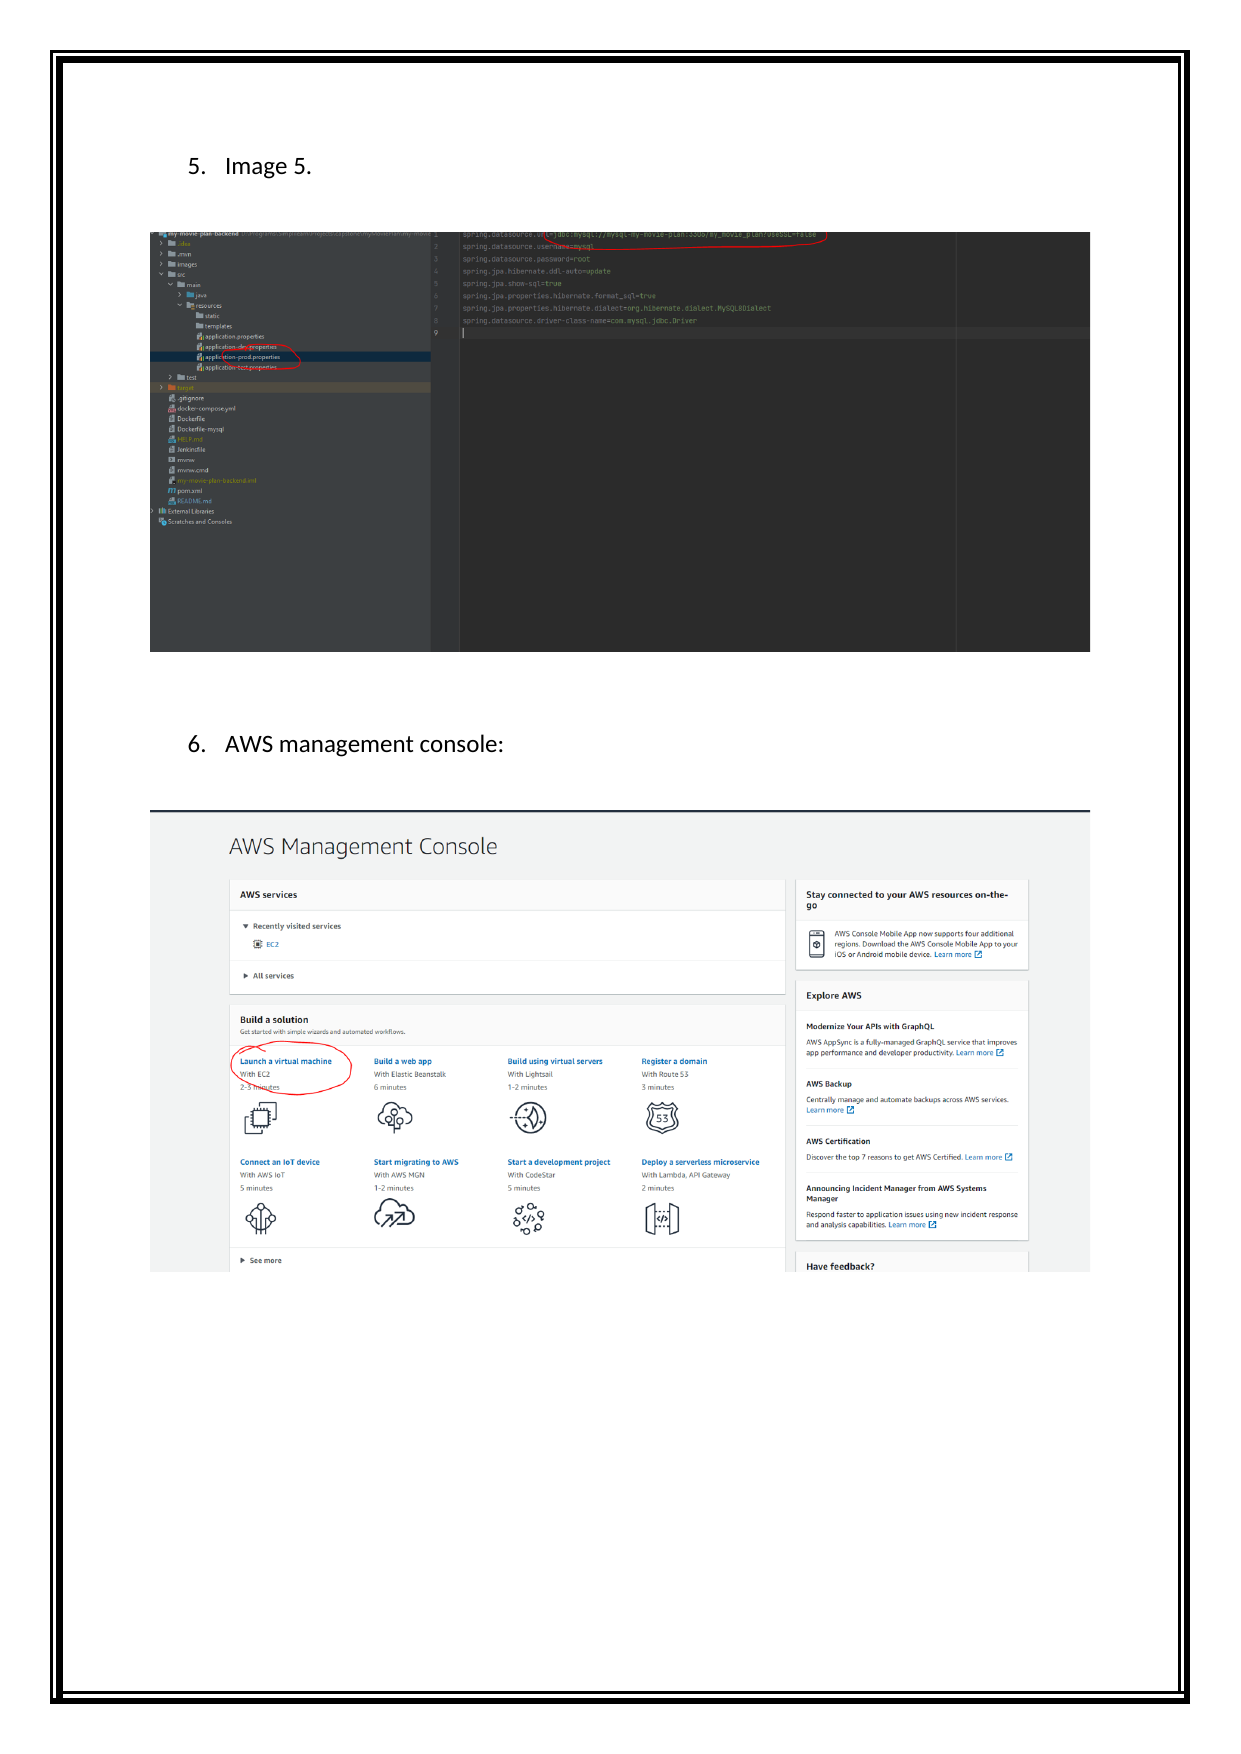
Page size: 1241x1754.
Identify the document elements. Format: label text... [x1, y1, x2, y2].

picture [150, 232, 1091, 652]
subtitle AWS management console: [187, 728, 1090, 759]
subtitle Image 5. [187, 150, 1090, 181]
picture [150, 810, 1091, 1272]
